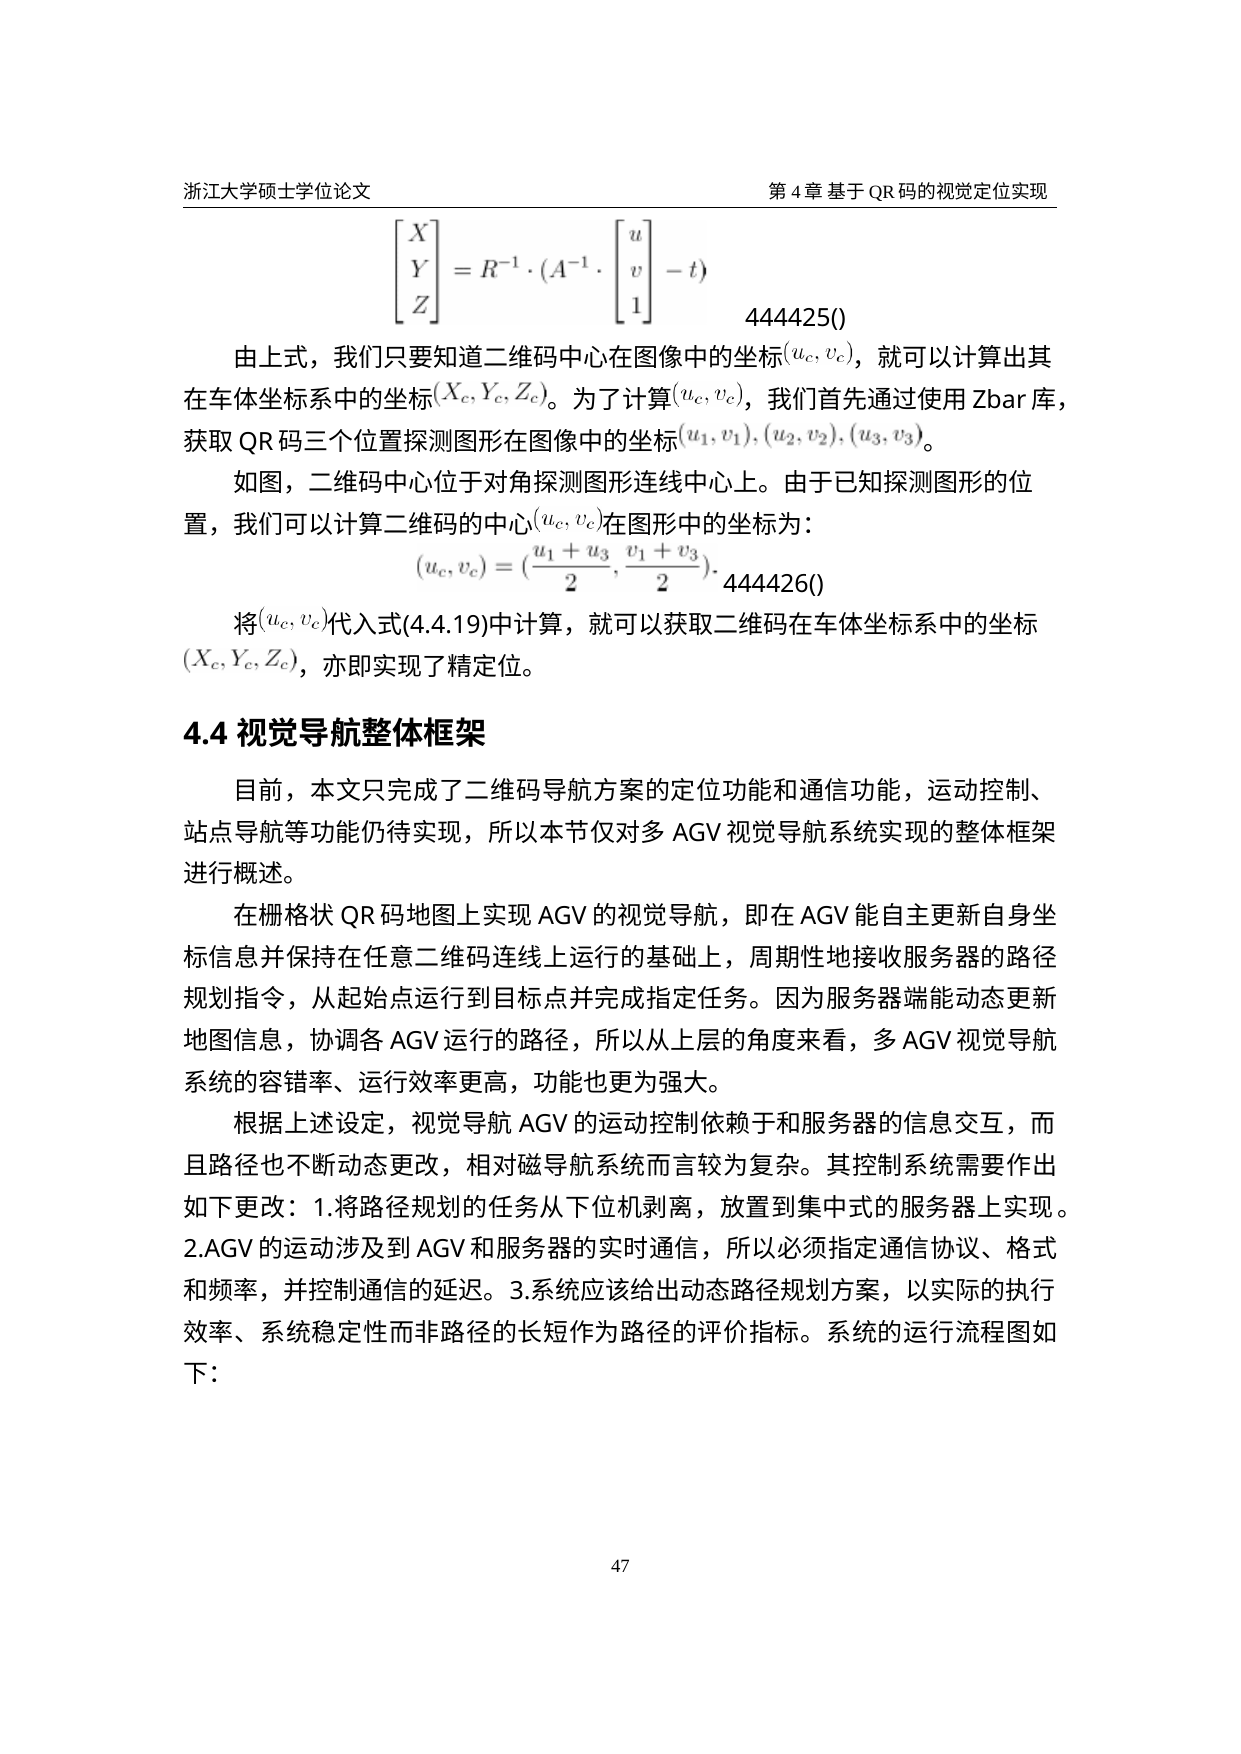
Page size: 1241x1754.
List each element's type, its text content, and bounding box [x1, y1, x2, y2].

text 由上式，我们只要知道二维码中心在图像中的坐标，就可以计算出其在车体坐标系中的坐标。为了计算，我们首先通过使用Zbar库，获取QR码三个位置探测图形在图像中的坐标。 [183, 333, 1057, 458]
text 在栅格状QR码地图上实现AGV的视觉导航，即在AGV能自主更新自身坐标信息并保持在任意二维码连线上运行的基础上，周期性地接收服务器的路径规划指令，从起始点运行到目标点并完成指定任务。因为服务器端能动态更新地图信息，协调各AGV运行的路径，所以从上层的角度来看，多AGV视觉导航系统的容错率、运行效率更高，功能也更为强大。 [183, 891, 1057, 1099]
subtitle 视觉导航整体框架 [183, 708, 1057, 754]
text 将代入式(4.4.19)中计算，就可以获取二维码在车体坐标系中的坐标，亦即实现了精定位。 [183, 600, 1057, 683]
text 目前，本文只完成了二维码导航方案的定位功能和通信功能，运动控制、站点导航等功能仍待实现，所以本节仅对多AGV视觉导航系统实现的整体框架进行概述。 [183, 766, 1057, 891]
text 如图，二维码中心位于对角探测图形连线中心上。由于已知探测图形的位置，我们可以计算二维码的中心在图形中的坐标为： [183, 458, 1057, 542]
text 根据上述设定，视觉导航AGV的运动控制依赖于和服务器的信息交互，而且路径也不断动态更改，相对磁导航系统而言较为复杂。其控制系统需要作出如下更改：1.将路径规划的任务从下位机剥离，放置到集中式的服务器上实现。2.AGV的运动涉及到AGV和服务器的实时通信，所以必须指定通信协议、格式和频率，并控制通信的延迟。3.系统应该给出动态路径规划方案，以实际的执行效率、系统稳定性而非路径的长短作为路径的评价指标。系统的运行流程图如下： [183, 1099, 1057, 1391]
